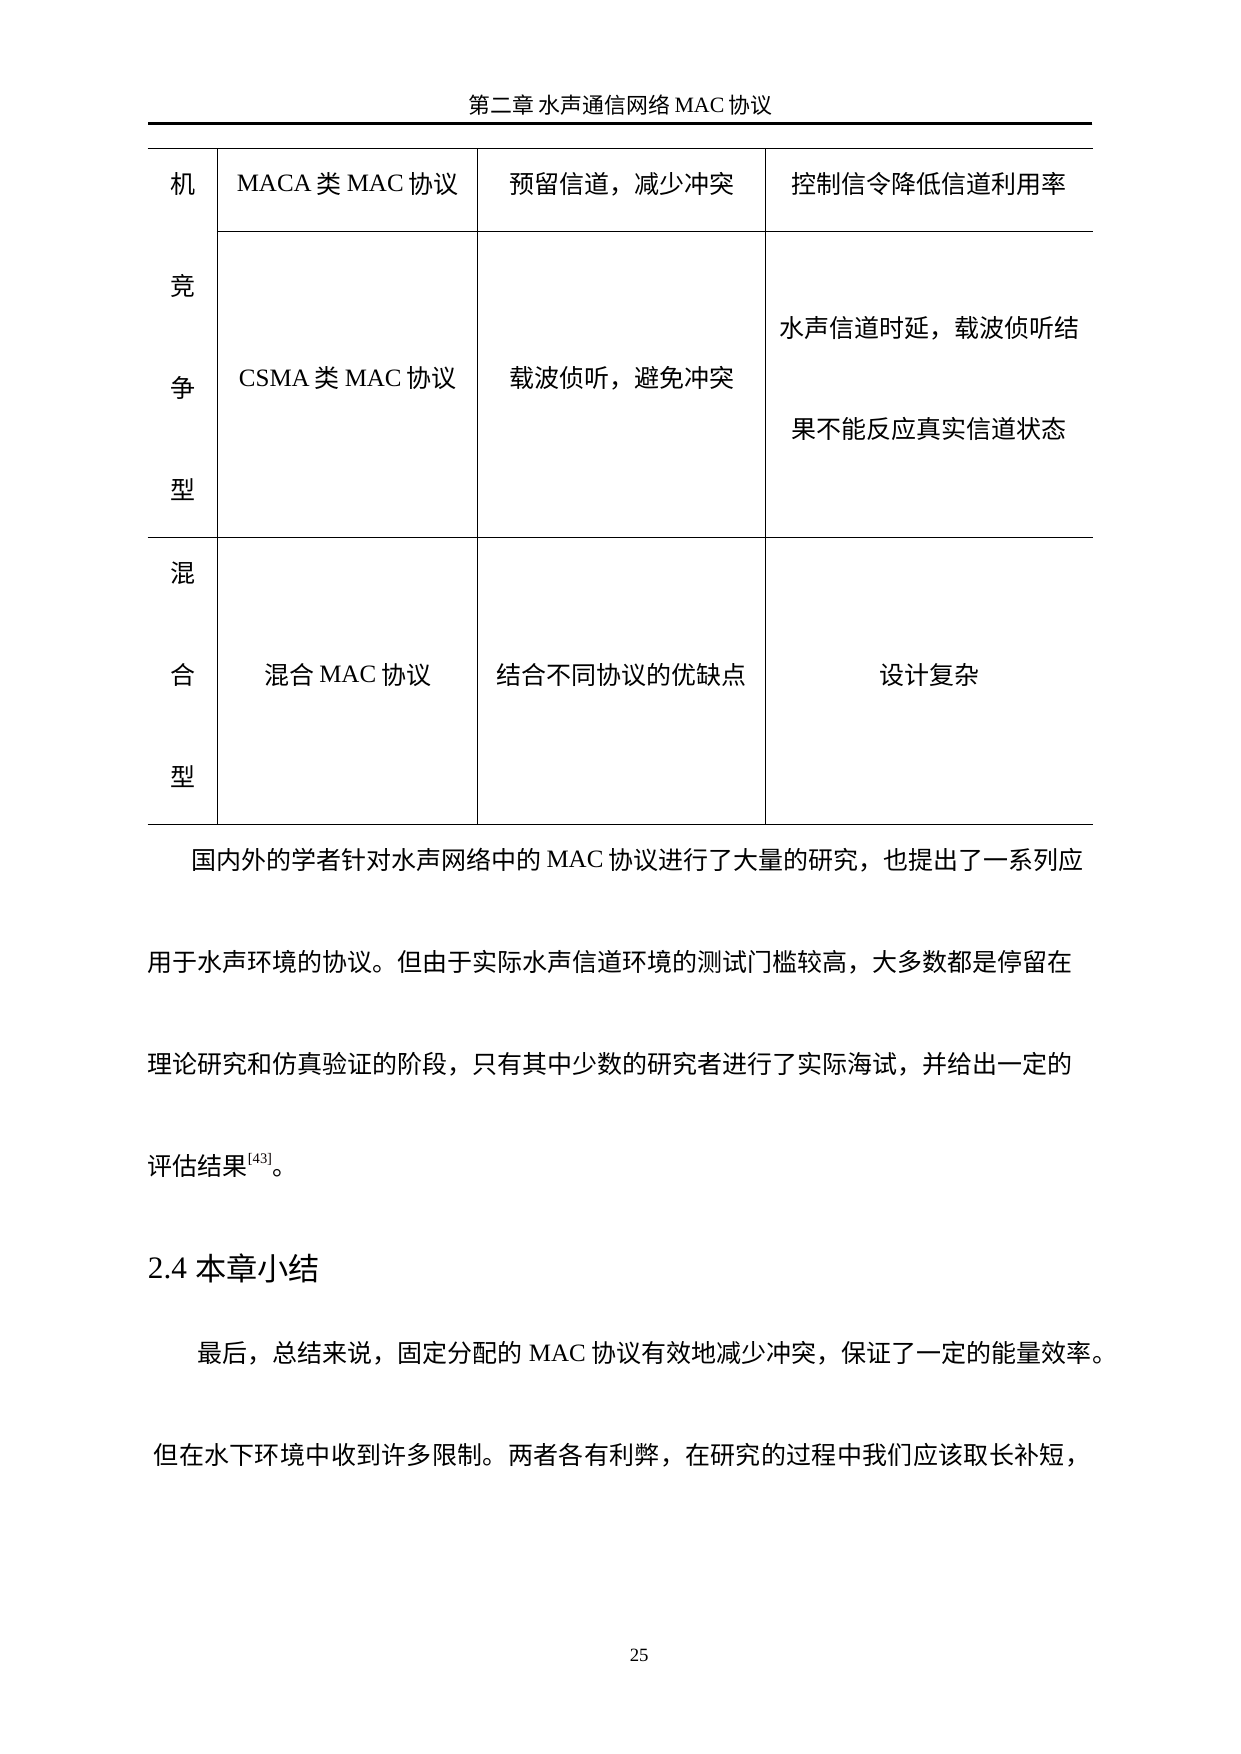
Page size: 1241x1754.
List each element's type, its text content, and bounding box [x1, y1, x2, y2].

table_cell 水声信道时延，载波侦听结果不能反应真实信道状态 [766, 232, 1092, 537]
table_cell CSMA类MAC协议 [218, 232, 477, 537]
table_cell 随机竞争型 [148, 149, 217, 537]
table_cell 混合型 [148, 538, 217, 823]
table_cell 混合MAC协议 [218, 538, 477, 823]
table_cell 结合不同协议的优缺点 [478, 538, 765, 823]
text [148, 1318, 1092, 1488]
table_cell 载波侦听，避免冲突 [478, 232, 765, 537]
table_cell 预留信道，减少冲突 [478, 149, 765, 231]
table_cell MACA类MAC协议 [218, 149, 477, 231]
subtitle 2.4 本章小结 [148, 1233, 1092, 1301]
text 国内外的学者针对水声网络中的MAC协议进行了大量的研究，也提出了一系列应用于水声环境的协议。但由于实际水声信道环境的测试门槛较高，大多数都是停留在理论研究和仿真验证的阶段，只有其中少数的研究者进行了实际海试，并给出一定的评估结果[43]。 [148, 825, 1092, 1198]
table_cell 控制信令降低信道利用率 [766, 149, 1092, 231]
table_cell 设计复杂 [766, 538, 1092, 823]
